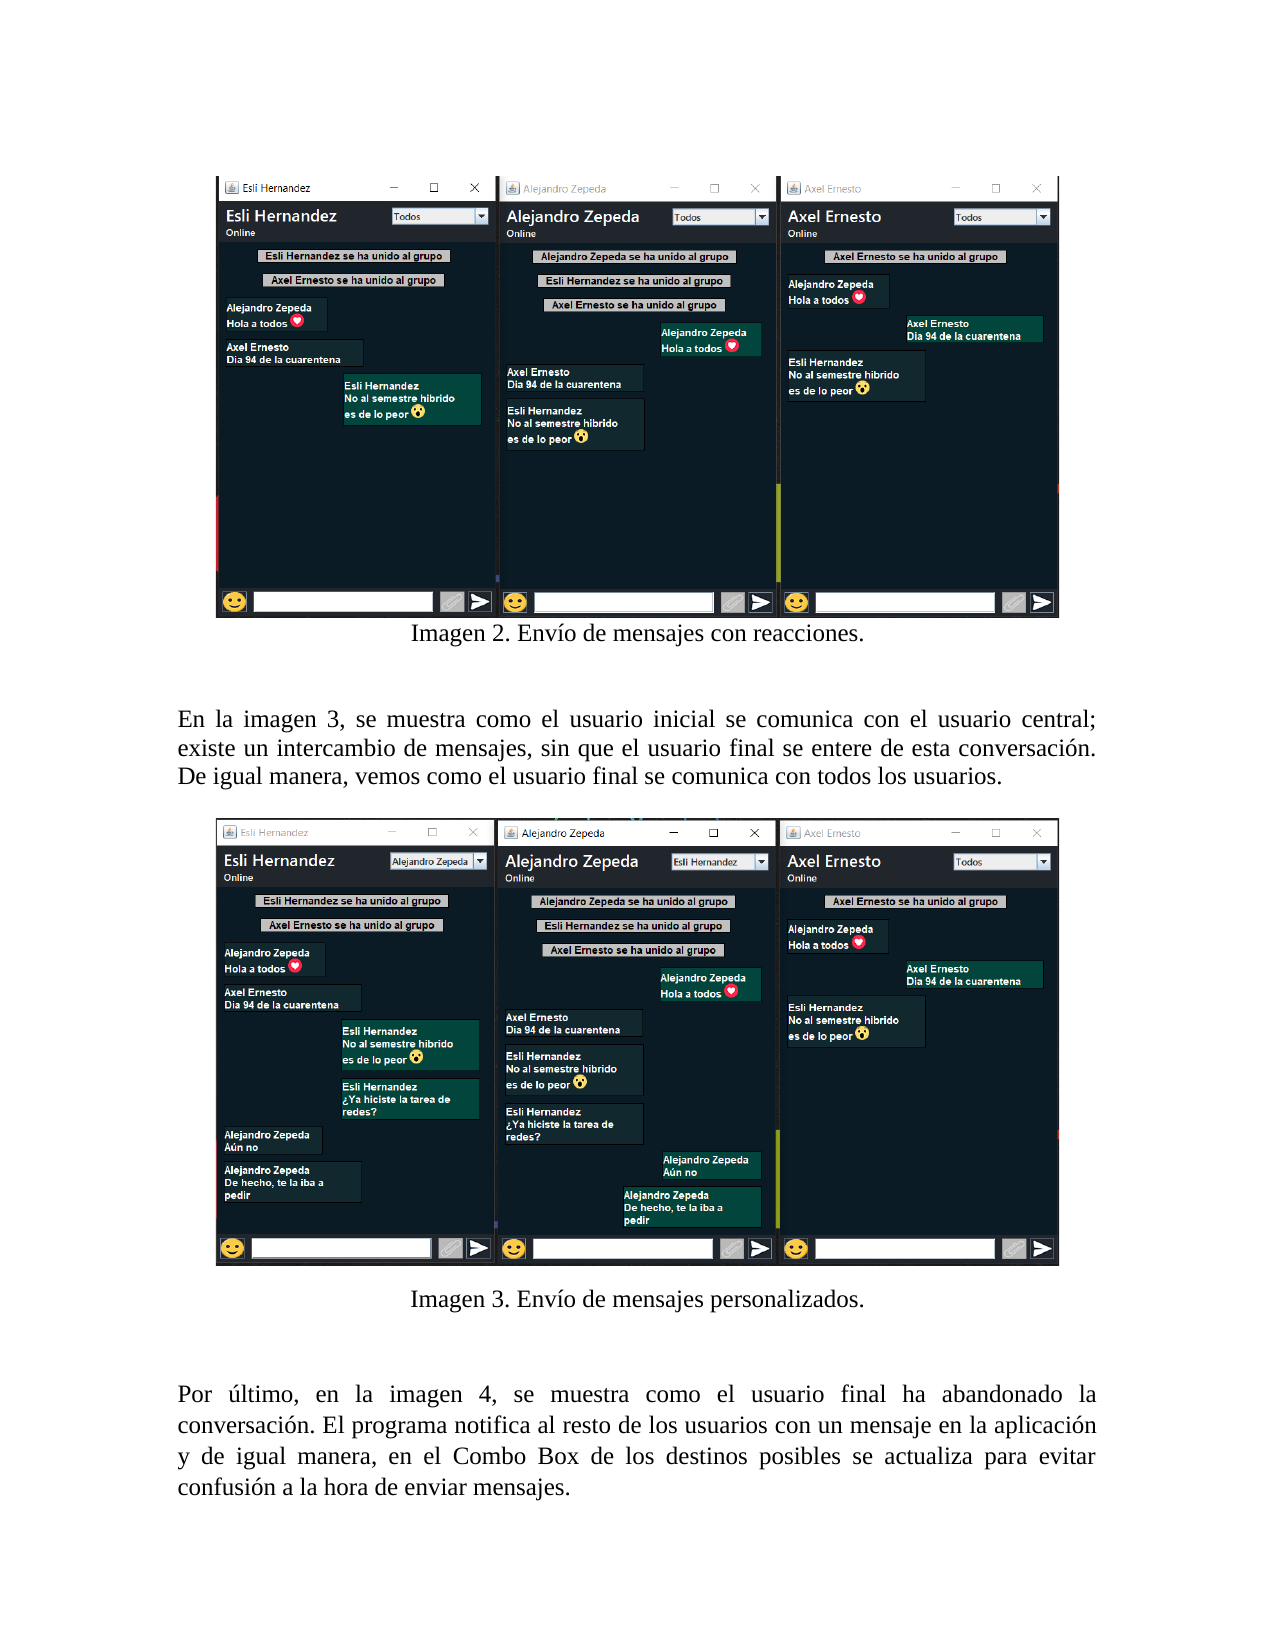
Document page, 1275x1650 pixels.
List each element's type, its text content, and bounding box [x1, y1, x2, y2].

text En la imagen 3, se muestra como el usuario inicial se comunica con el usuario central; existe un intercambio de mensajes, sin que el usuario final se entere de esta conversación. De igual manera, vemos como el usuario final se comunica con todos los usuarios. [177, 704, 1098, 790]
text Imagen 3. Envío de mensajes personalizados. [177, 1284, 1098, 1313]
text Por último, en la imagen 4, se muestra como el usuario final ha abandonado la conversación. El programa notifica al resto de los usuarios con un mensaje en la aplicación y de igual manera, en el Combo Box de los destinos posibles se actualiza para evitar confusión a la hora de enviar mensajes. [177, 1379, 1098, 1501]
text Imagen 2. Envío de mensajes con reacciones. [177, 618, 1098, 646]
picture [215, 176, 1060, 618]
picture [215, 818, 1060, 1266]
